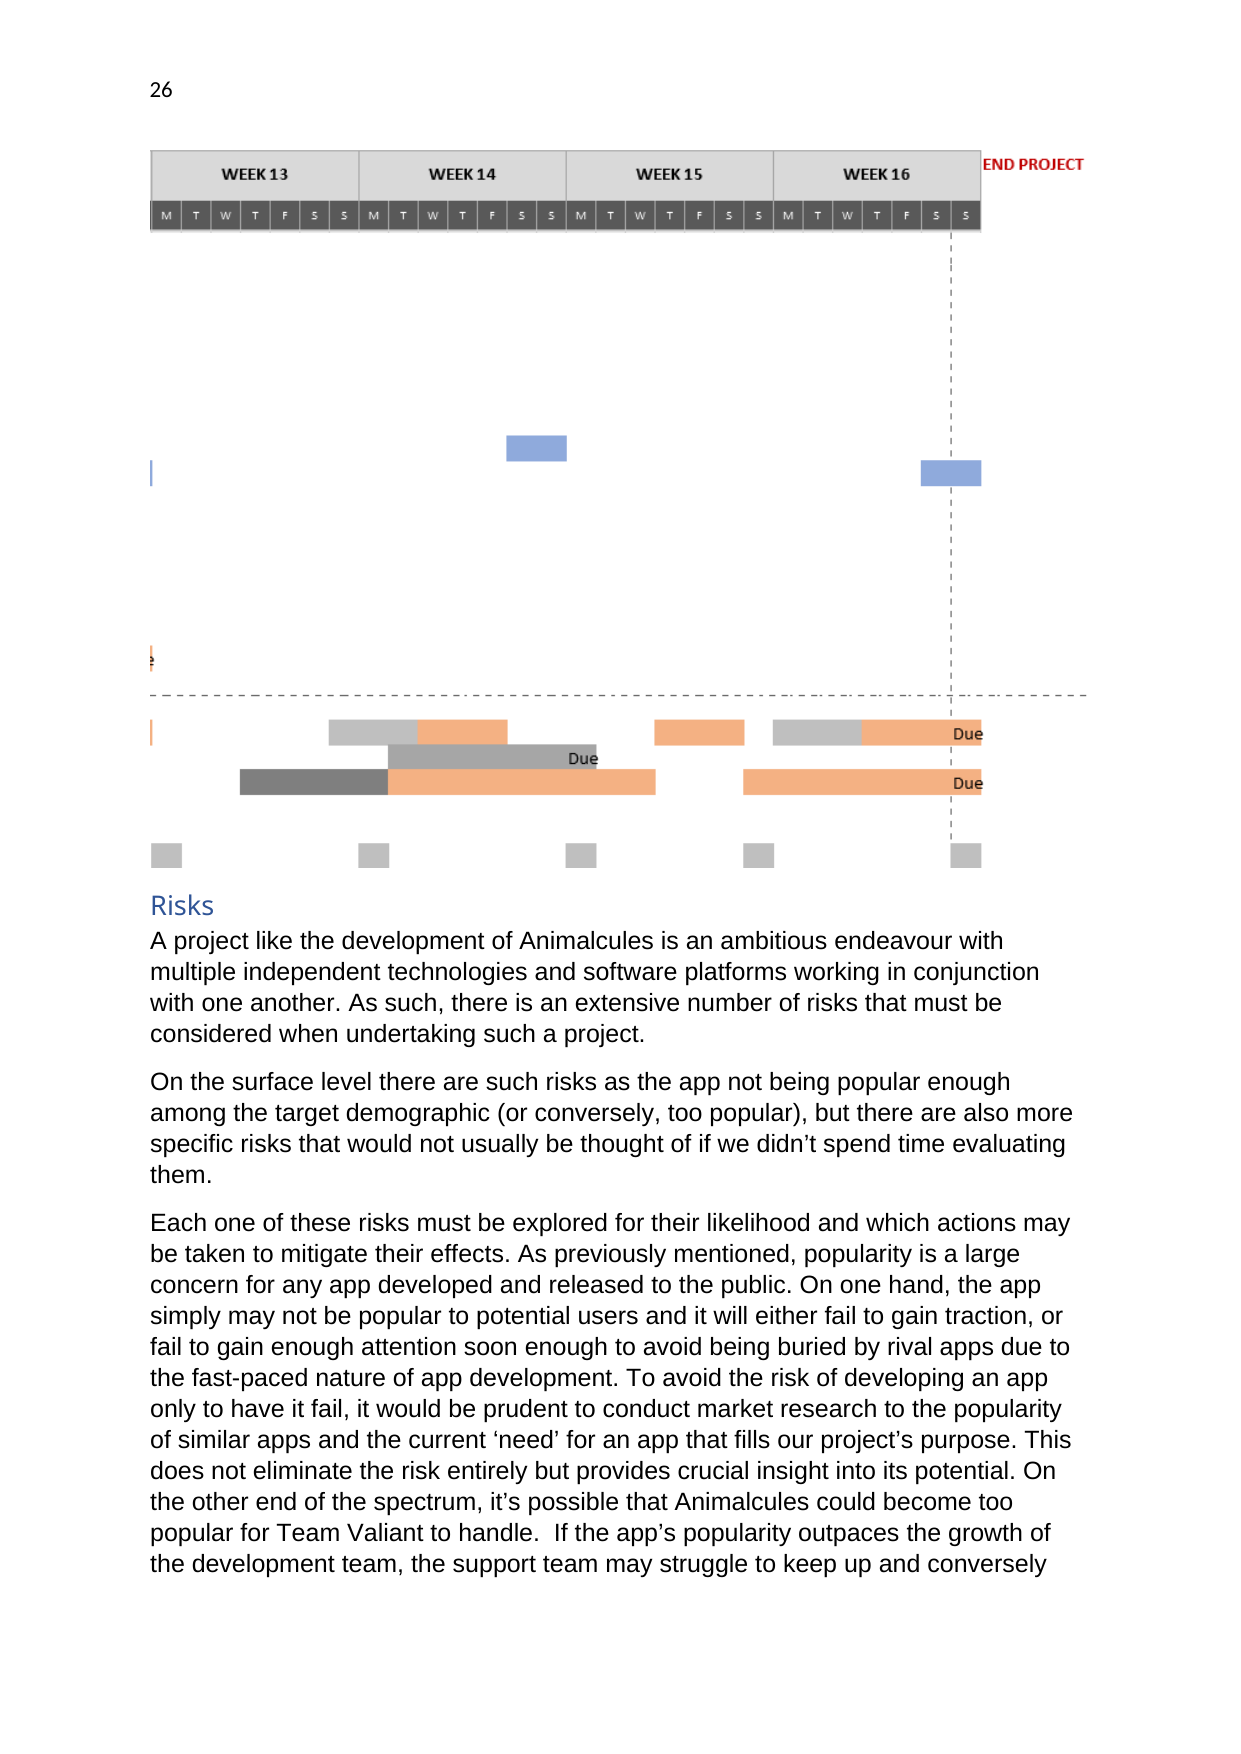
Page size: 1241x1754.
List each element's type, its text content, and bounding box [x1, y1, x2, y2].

picture [150, 150, 1089, 868]
text A project like the development of Animalcules is an ambitious endeavour with multiple independent technologies and software platforms working in conjunction with one another. As such, there is an extensive number of risks that must be considered when undertaking such a project. [150, 926, 1090, 1048]
text On the surface level there are such risks as the app not being popular enough among the target demographic (or conversely, too popular), but there are also more specific risks that would not usually be thought of if we didn’t spend time evaluating them. [150, 1067, 1090, 1188]
subtitle Risks [150, 886, 1090, 923]
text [150, 1207, 1090, 1578]
